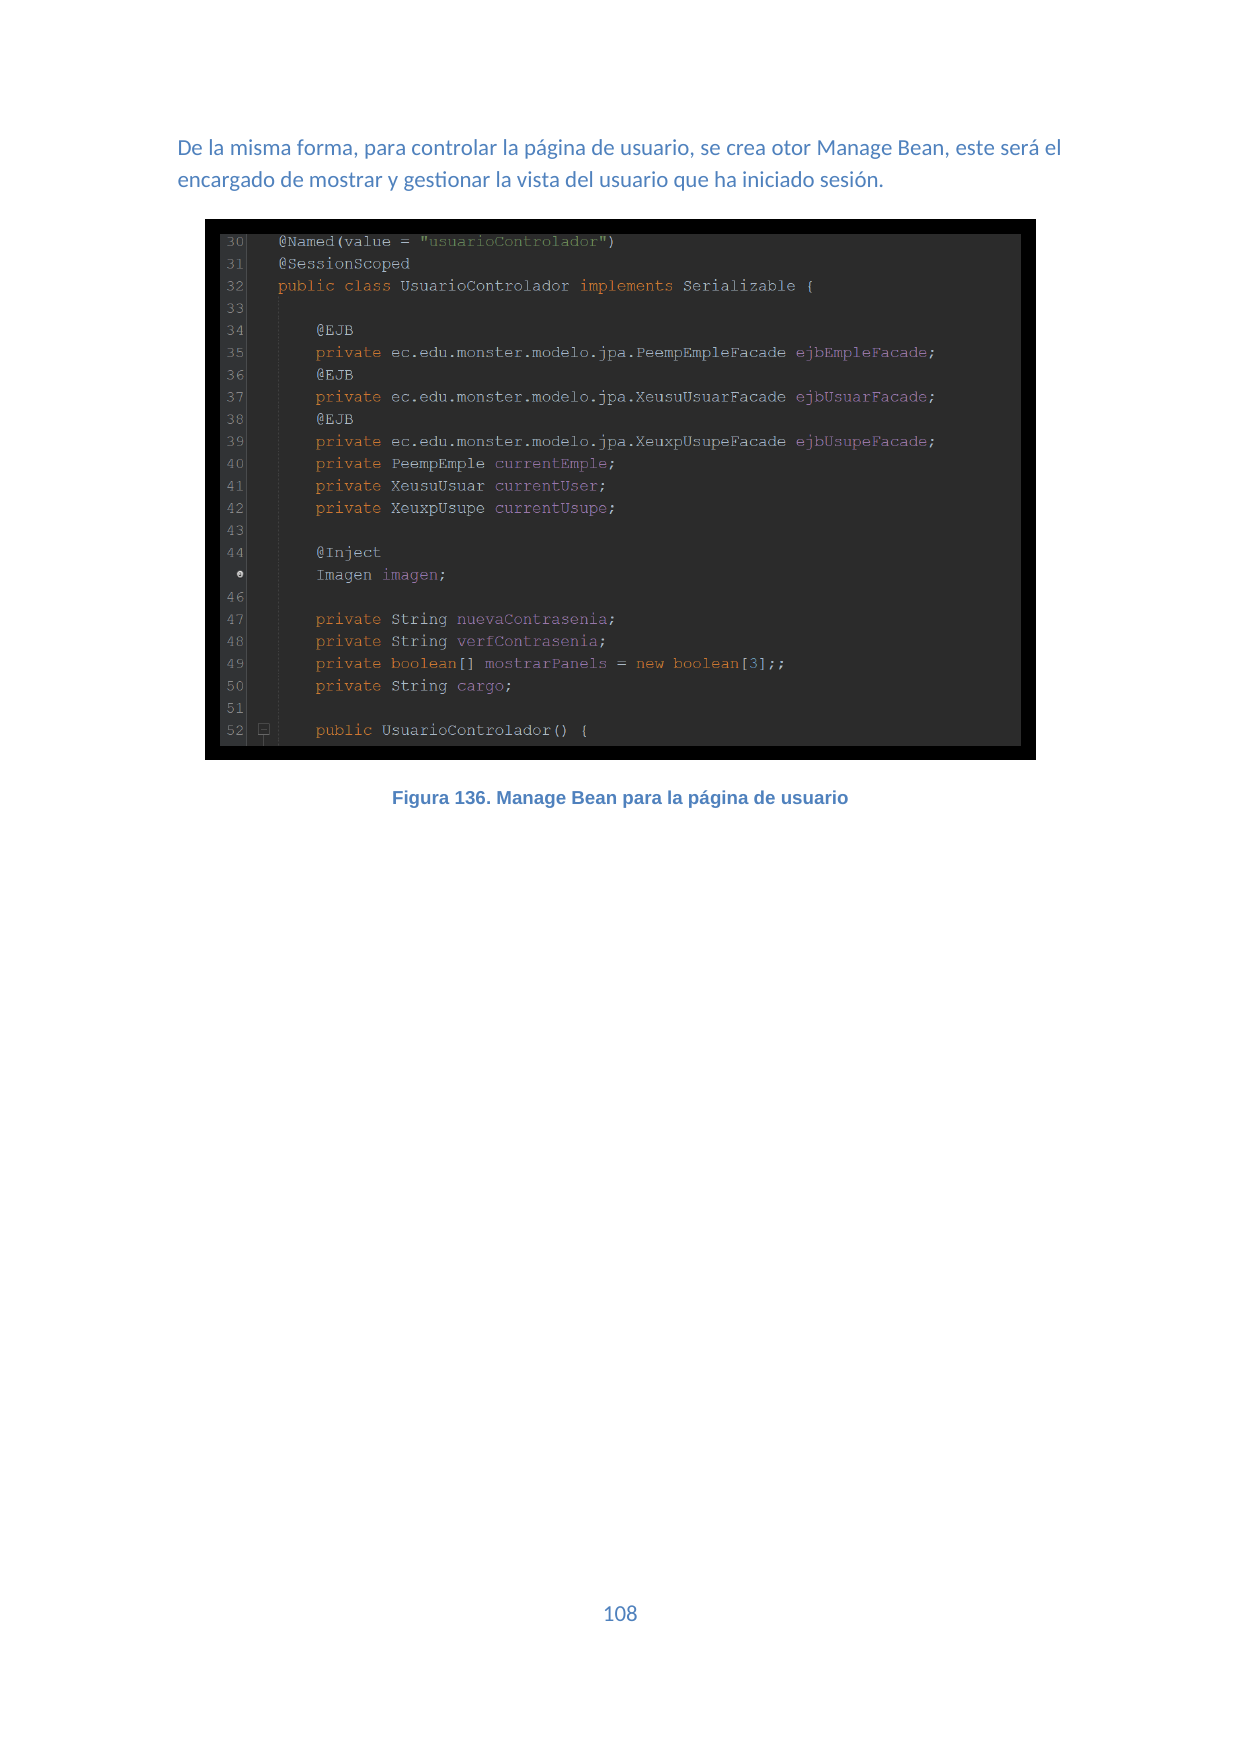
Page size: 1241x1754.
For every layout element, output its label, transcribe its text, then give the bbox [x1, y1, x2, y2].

text De la misma forma, para controlar la página de usuario, se crea otor Manage Bean, este será el encargado de mostrar y gestionar la vista del usuario que ha iniciado sesión. [177, 133, 1063, 193]
picture [220, 234, 1021, 746]
